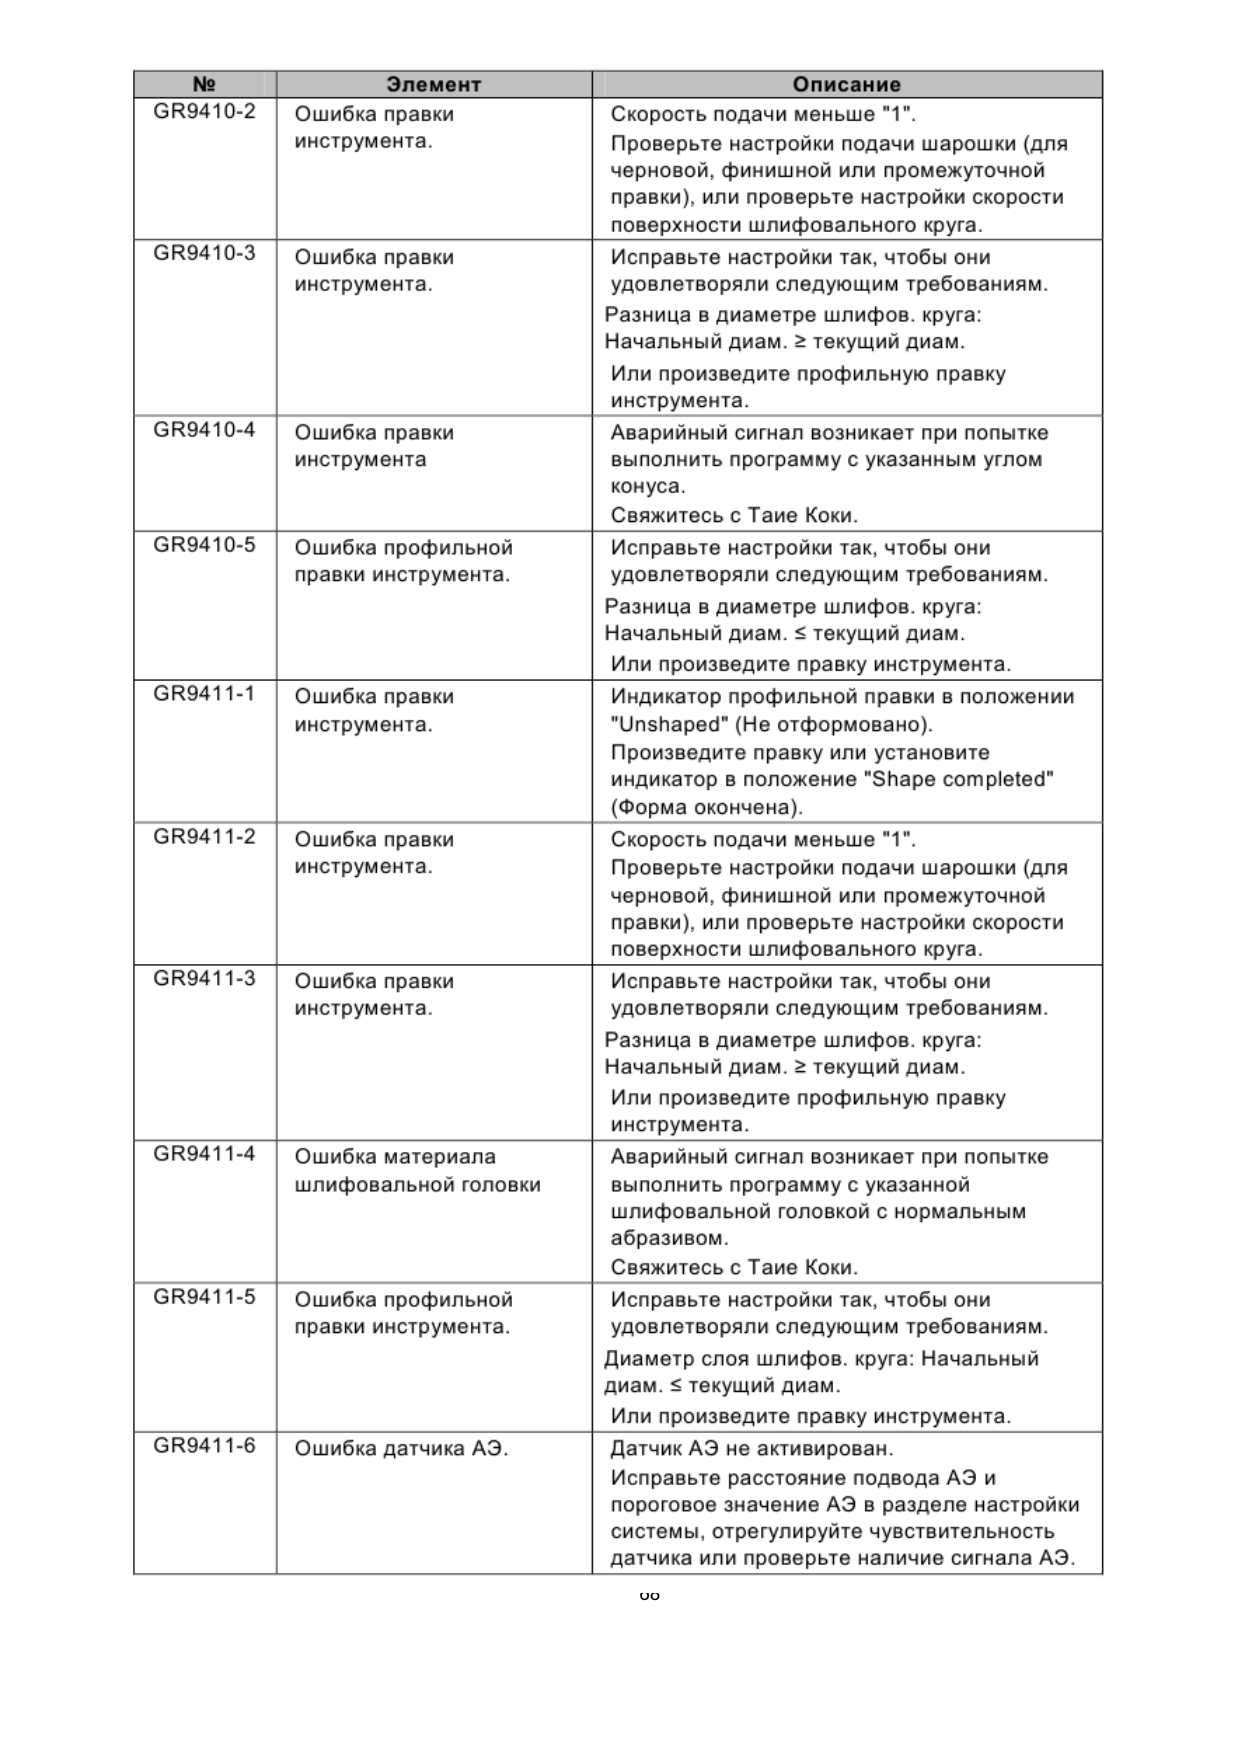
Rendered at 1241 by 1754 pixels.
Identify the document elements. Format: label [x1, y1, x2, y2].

picture [118, 58, 1119, 1593]
